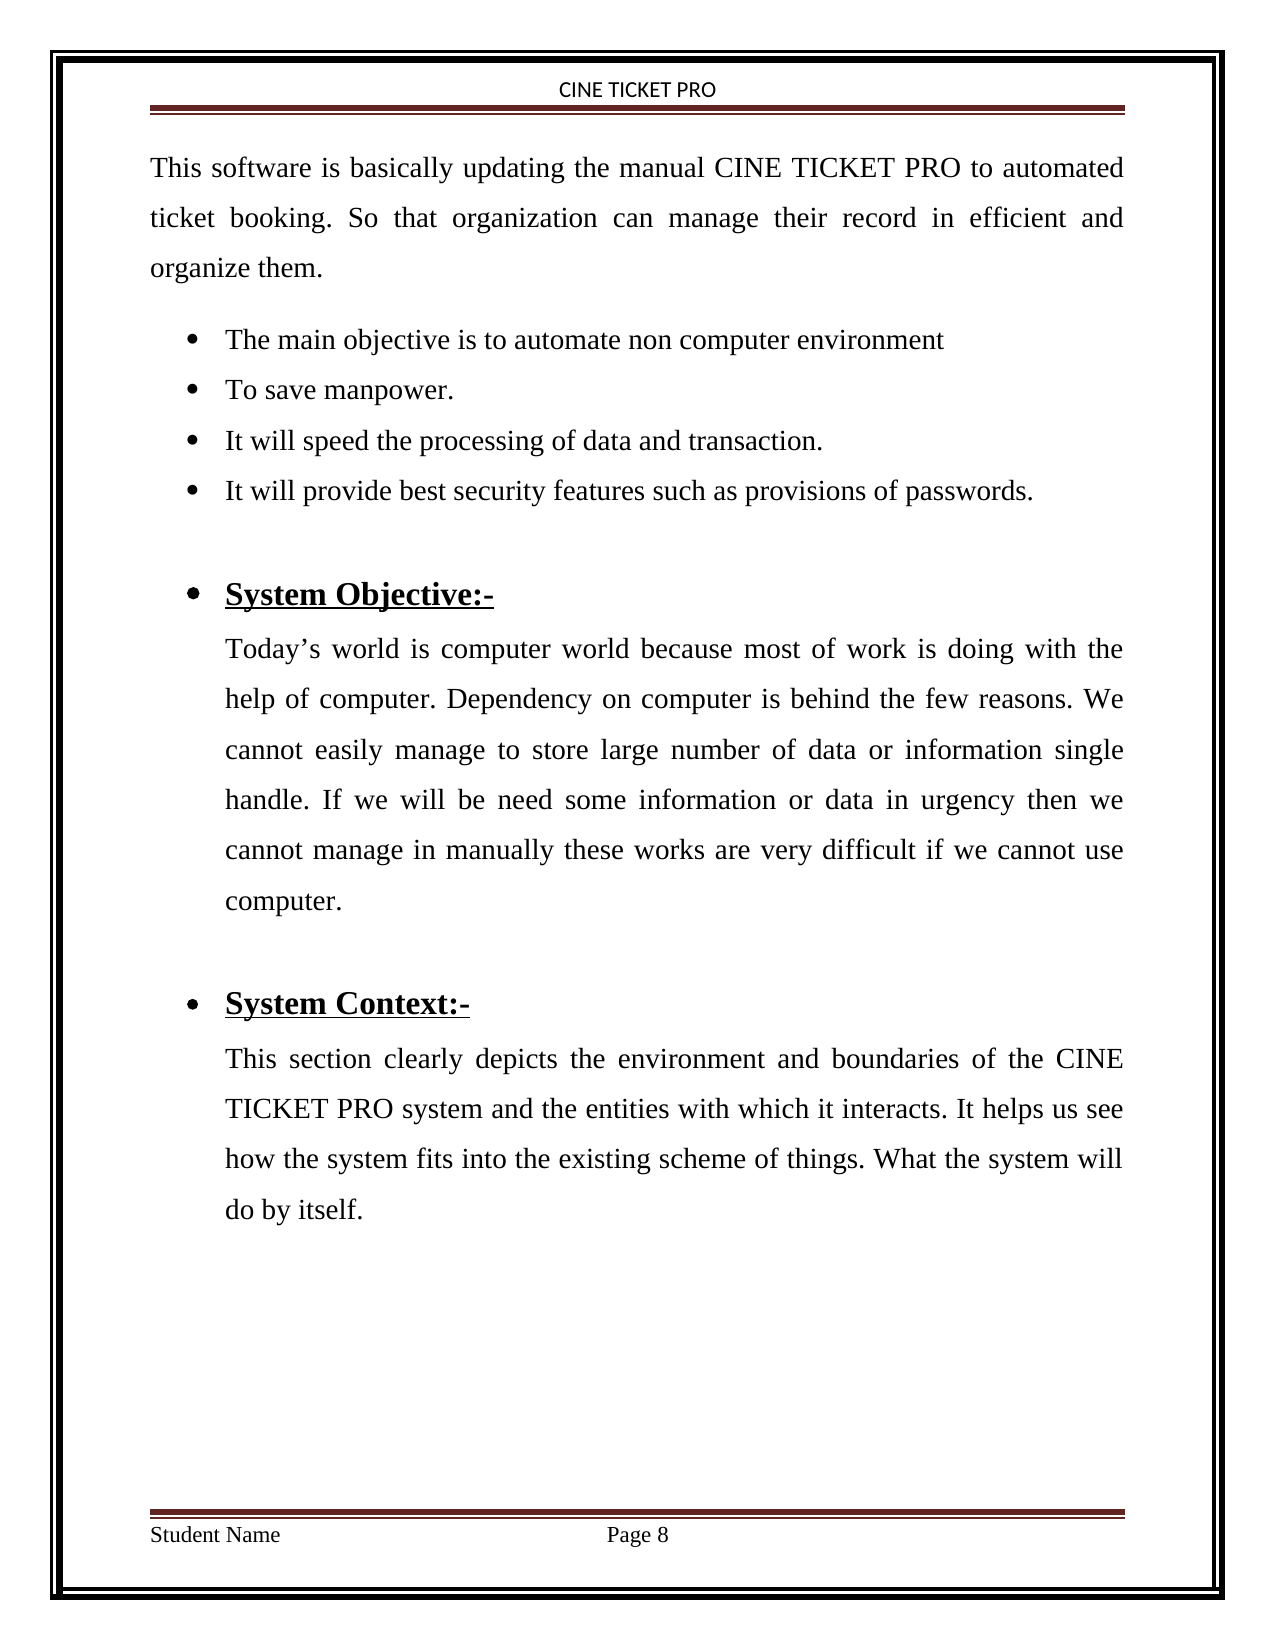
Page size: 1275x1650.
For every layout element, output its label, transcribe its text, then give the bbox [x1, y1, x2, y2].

text This software is basically updating the manual CINE TICKET PRO to automated ticket booking. So that organization can manage their record in efficient and organize them. [150, 150, 1125, 284]
list Today’s world is computer world because most of work is doing with the help of computer. Dependency on computer is behind the few reasons. We cannot easily manage to store large number of data or information single handle. If we will be need some information or data in urgency then we cannot manage in manually these works are very difficult if we cannot use computer. [225, 631, 1125, 916]
list This section clearly depicts the environment and boundaries of the CINE TICKET PRO system and the entities with which it interacts. It helps us see how the system fits into the existing scheme of things. What the system will do by itself. [225, 1041, 1125, 1225]
list System Context:- [187, 983, 1125, 1022]
list It will provide best security features such as provisions of passwords. [187, 473, 1125, 507]
list System Objective:- [187, 574, 1125, 612]
list The main objective is to automate non computer environment [187, 322, 1125, 355]
list To save manpower. [187, 372, 1125, 406]
list It will speed the processing of data and transaction. [187, 423, 1125, 456]
